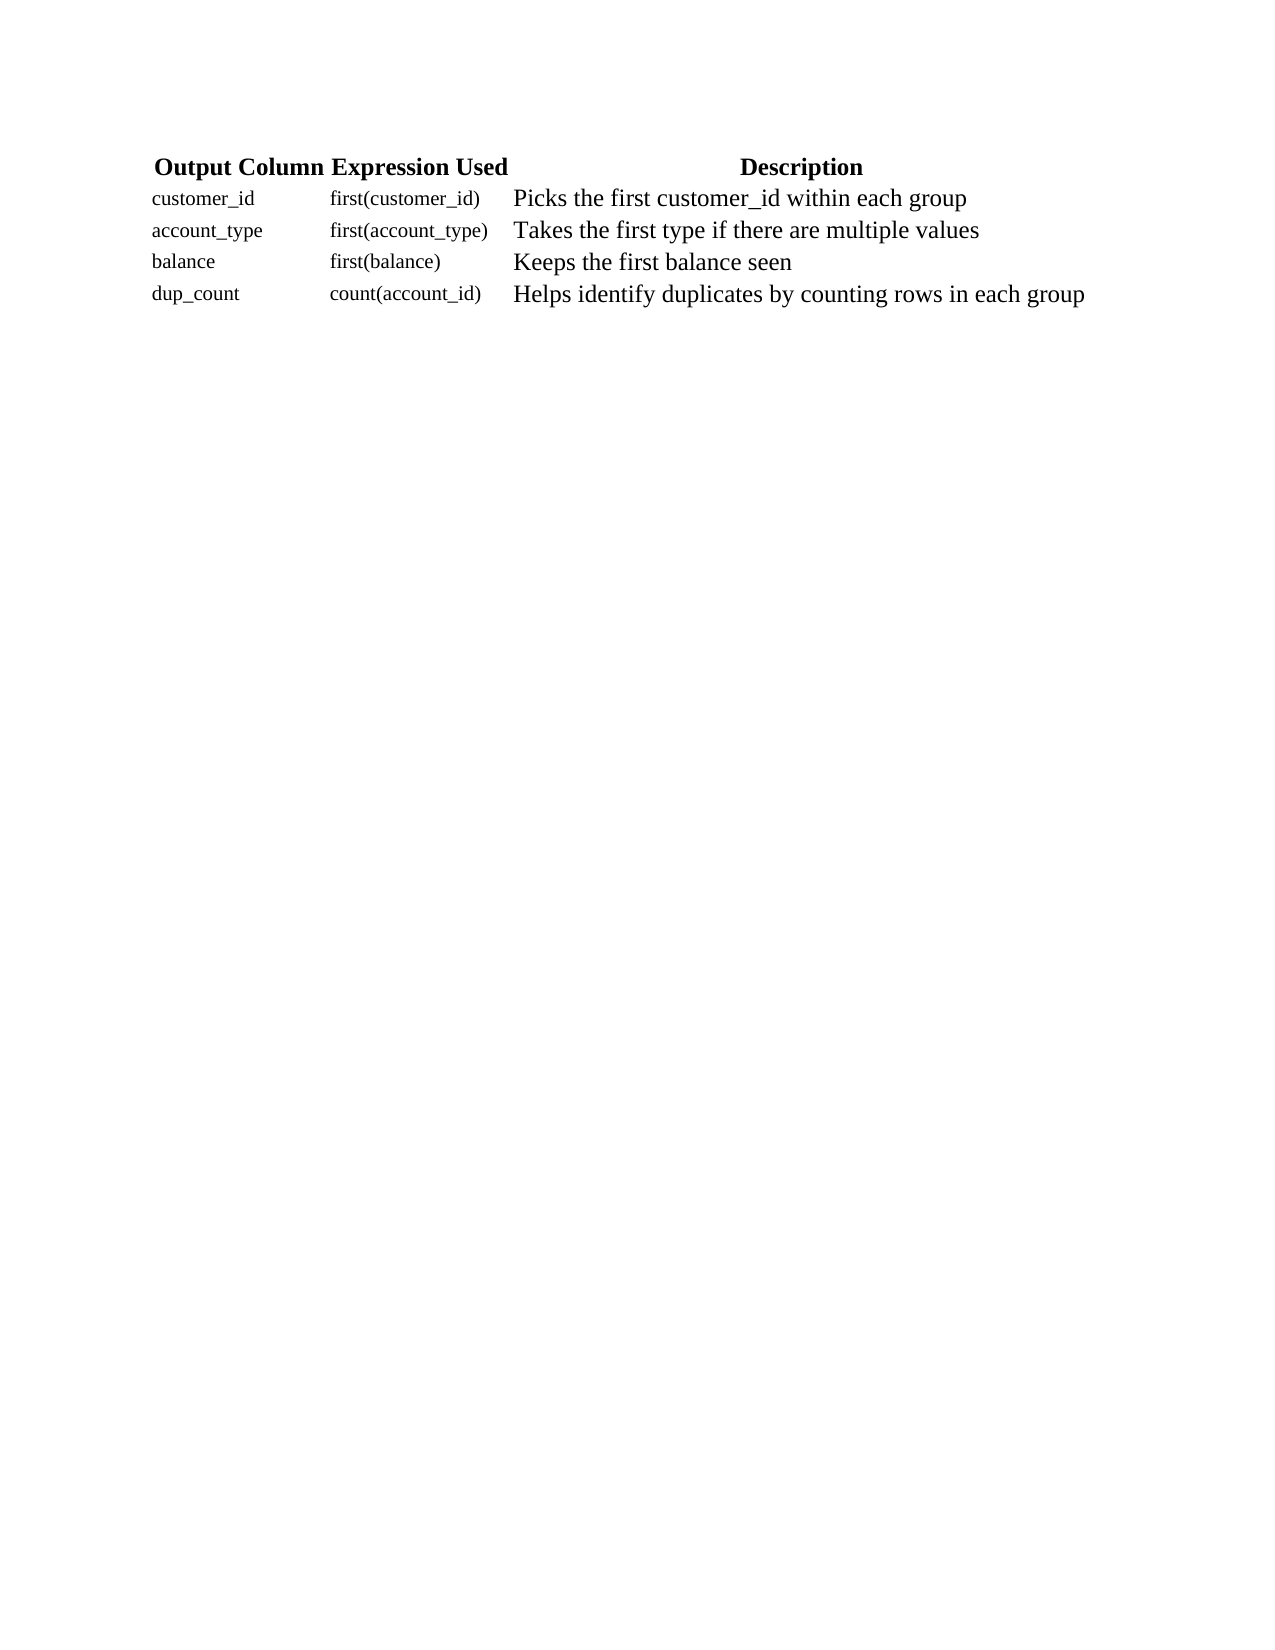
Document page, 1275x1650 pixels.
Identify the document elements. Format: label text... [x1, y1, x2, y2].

table_cell first(balance) [328, 246, 511, 277]
table_cell balance [150, 246, 328, 277]
table_cell count(account_id) [328, 278, 511, 309]
table_cell Helps identify duplicates by counting rows in each group [511, 278, 1092, 309]
table_header Description [511, 150, 1092, 182]
table_cell customer_id [150, 182, 328, 214]
table_cell dup_count [150, 278, 328, 309]
table_cell first(customer_id) [328, 182, 511, 214]
table_header Expression Used [328, 150, 511, 182]
table_cell Picks the first customer_id within each group [511, 182, 1092, 214]
table_cell first(account_type) [328, 214, 511, 246]
table_cell Takes the first type if there are multiple values [511, 214, 1092, 246]
table_header Output Column [150, 150, 328, 182]
table_cell Keeps the first balance seen [511, 246, 1092, 277]
table_cell account_type [150, 214, 328, 246]
